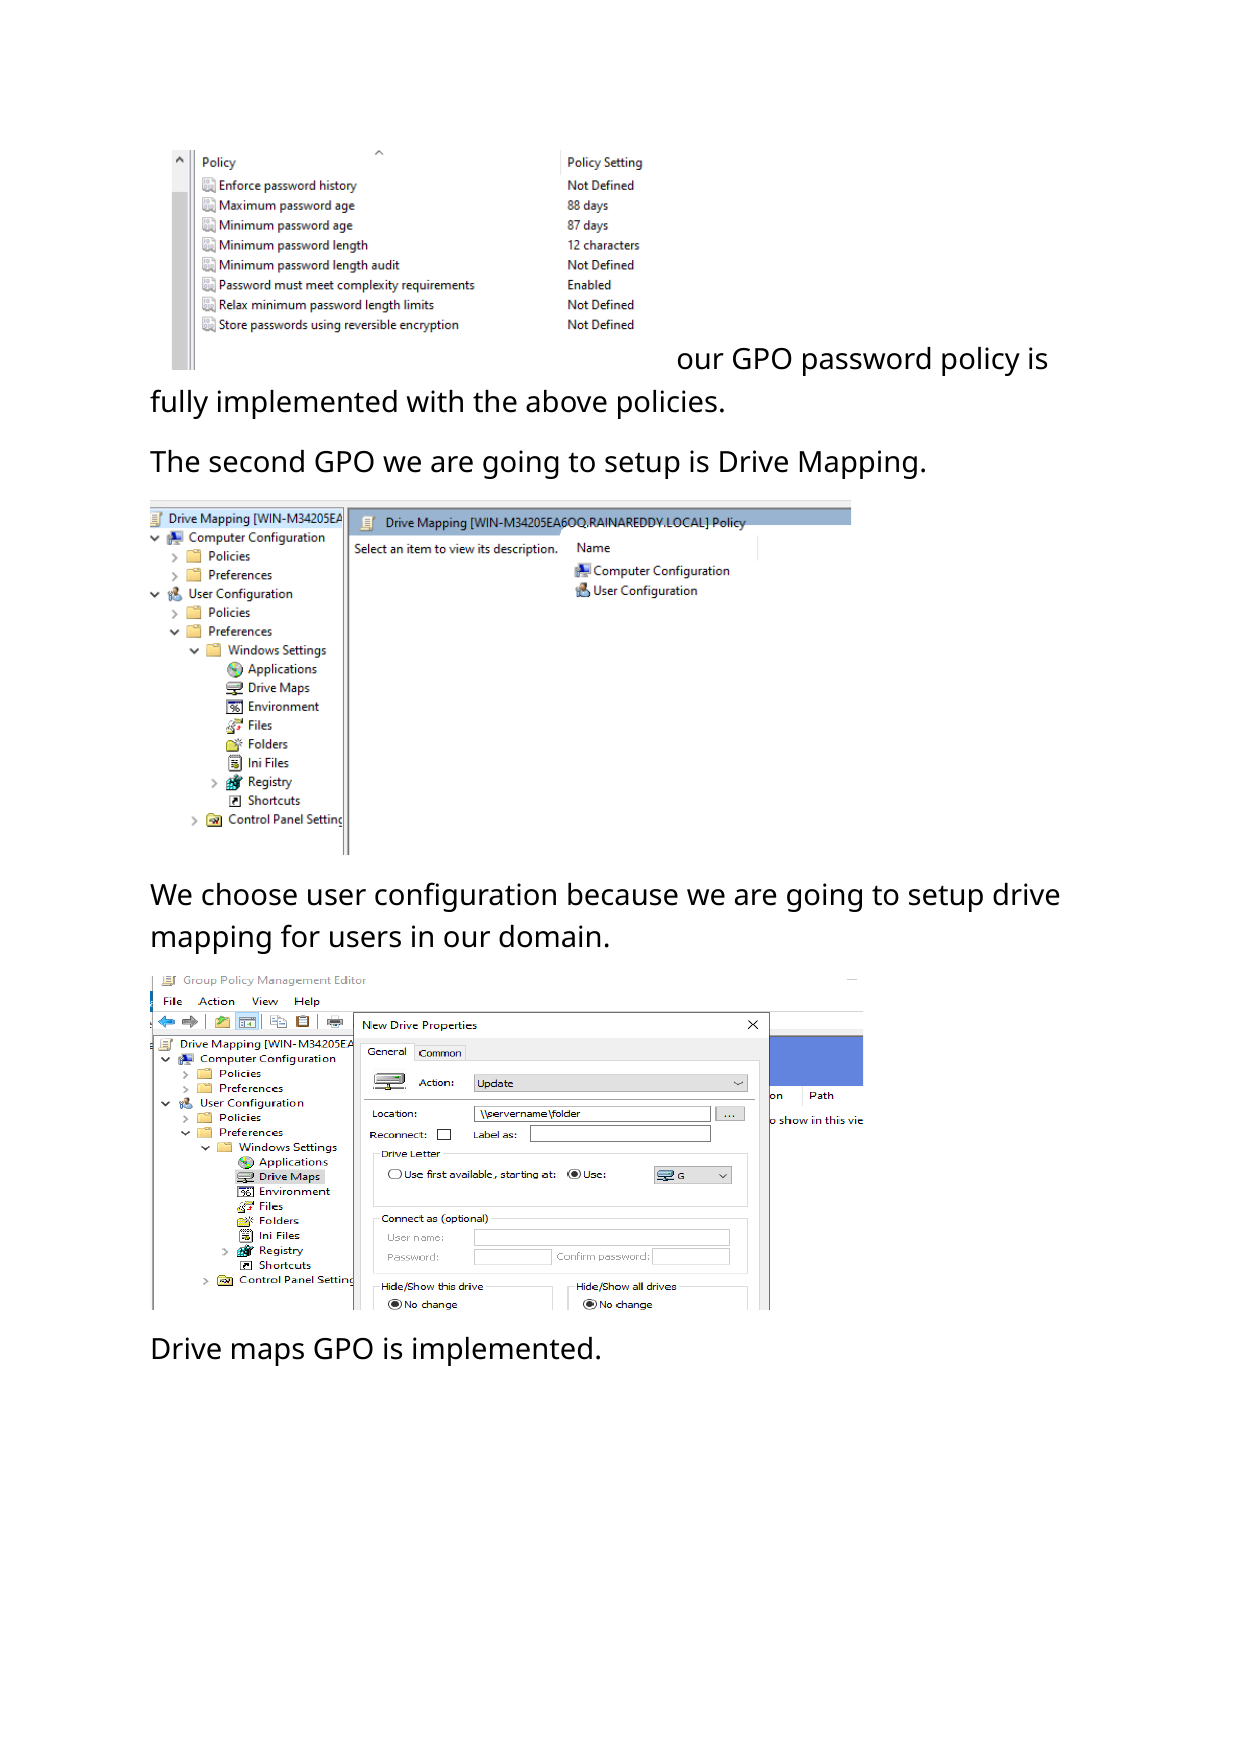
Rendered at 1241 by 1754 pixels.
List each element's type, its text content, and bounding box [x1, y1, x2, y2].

text We choose user configuration because we are going to setup drive mapping for users in our domain. [150, 874, 1090, 956]
picture [150, 976, 864, 1310]
text The second GPO we are going to setup is Drive Mapping. [150, 441, 1090, 481]
picture [150, 500, 852, 855]
text Drive maps GPO is implemented. [150, 1328, 1090, 1368]
picture [150, 150, 677, 370]
